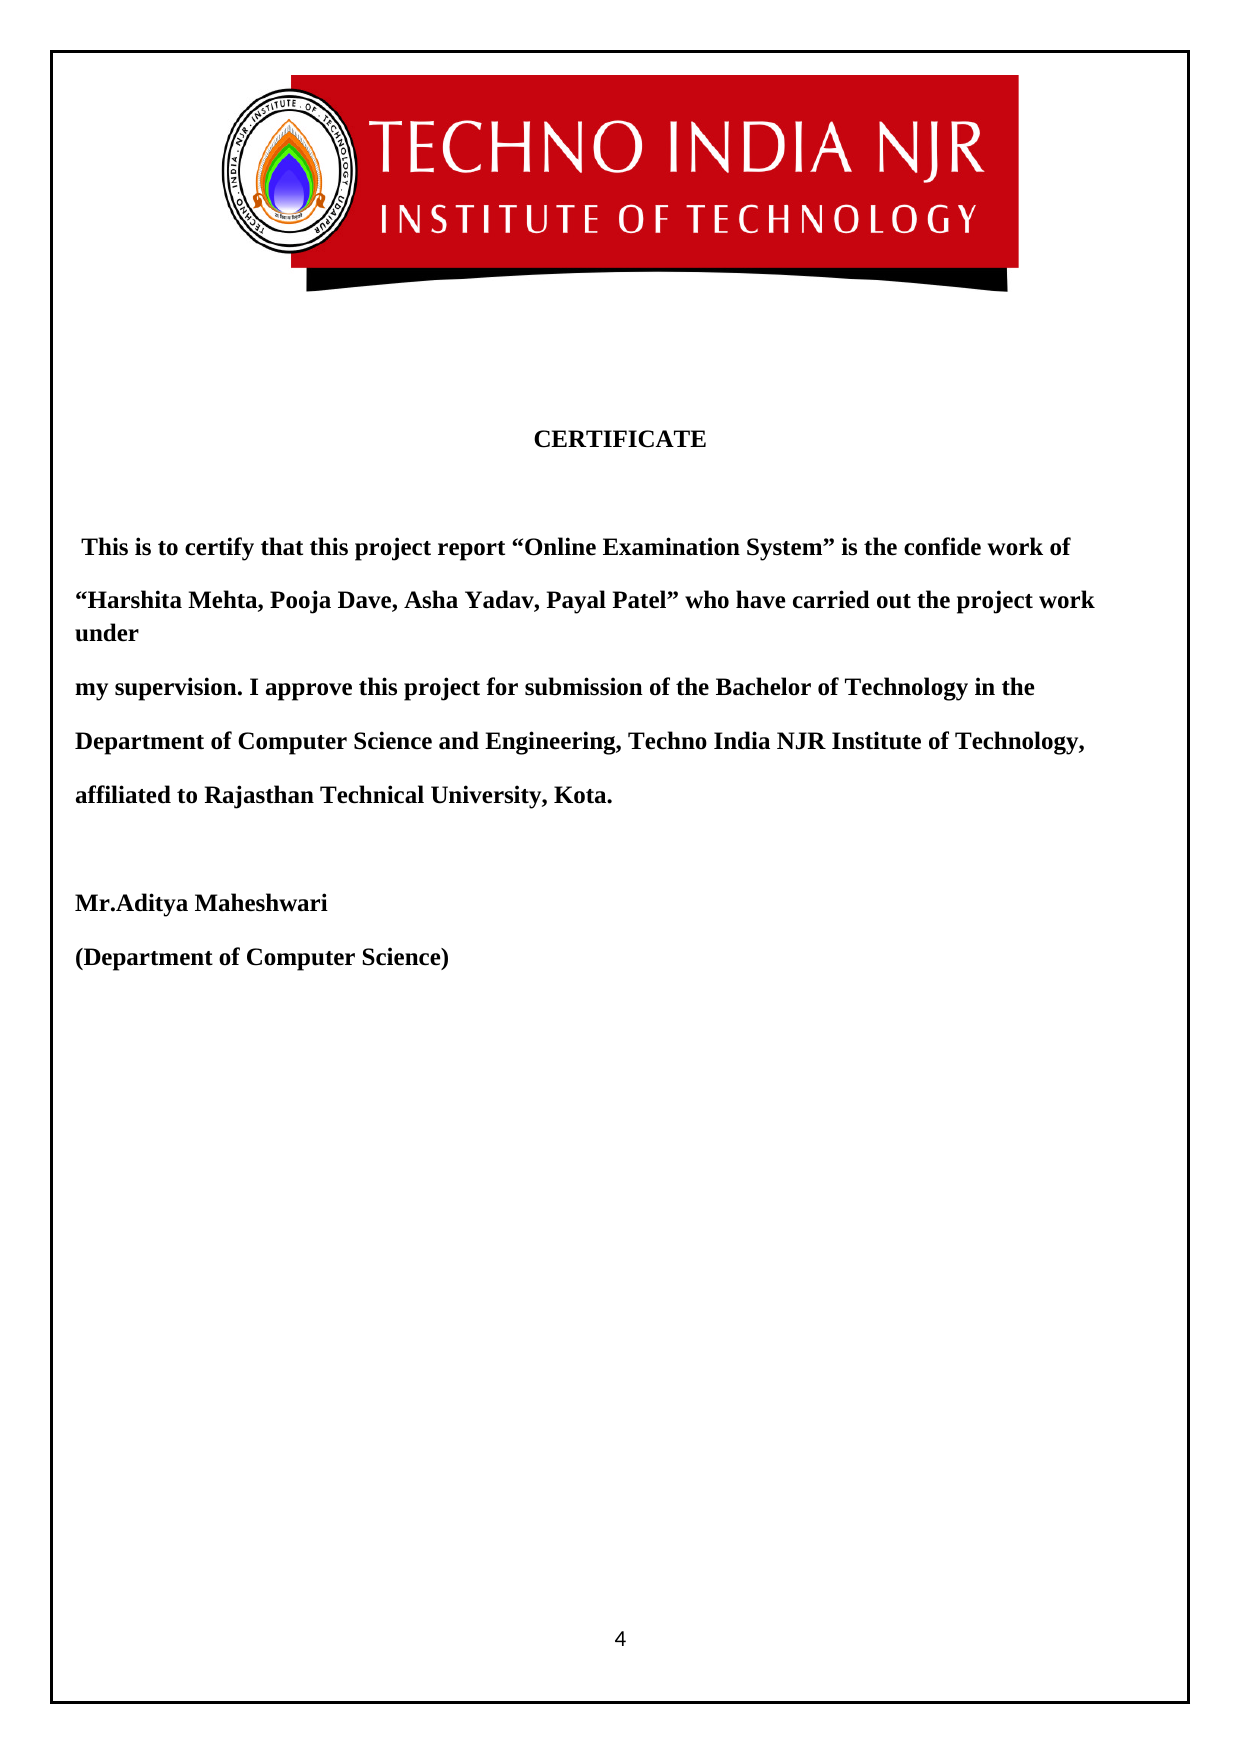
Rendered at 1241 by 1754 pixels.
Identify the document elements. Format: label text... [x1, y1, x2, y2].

text “Harshita Mehta, Pooja Dave, Asha Yadav, Payal Patel” who have carried out the project work under [75, 586, 1165, 647]
text CERTIFICATE [75, 424, 1165, 453]
picture [221, 75, 1019, 292]
text Mr.Aditya Maheshwari [75, 888, 1165, 917]
text Department of Computer Science and Engineering, Techno India NJR Institute of Technology, [75, 726, 1165, 755]
text This is to certify that this project report “Online Examination System” is the confide work of [75, 532, 1165, 560]
text affiliated to Rajasthan Technical University, Kota. [75, 780, 1165, 809]
text my supervision. I approve this project for submission of the Bachelor of Technology in the [75, 672, 1165, 701]
text (Department of Computer Science) [75, 942, 1165, 970]
